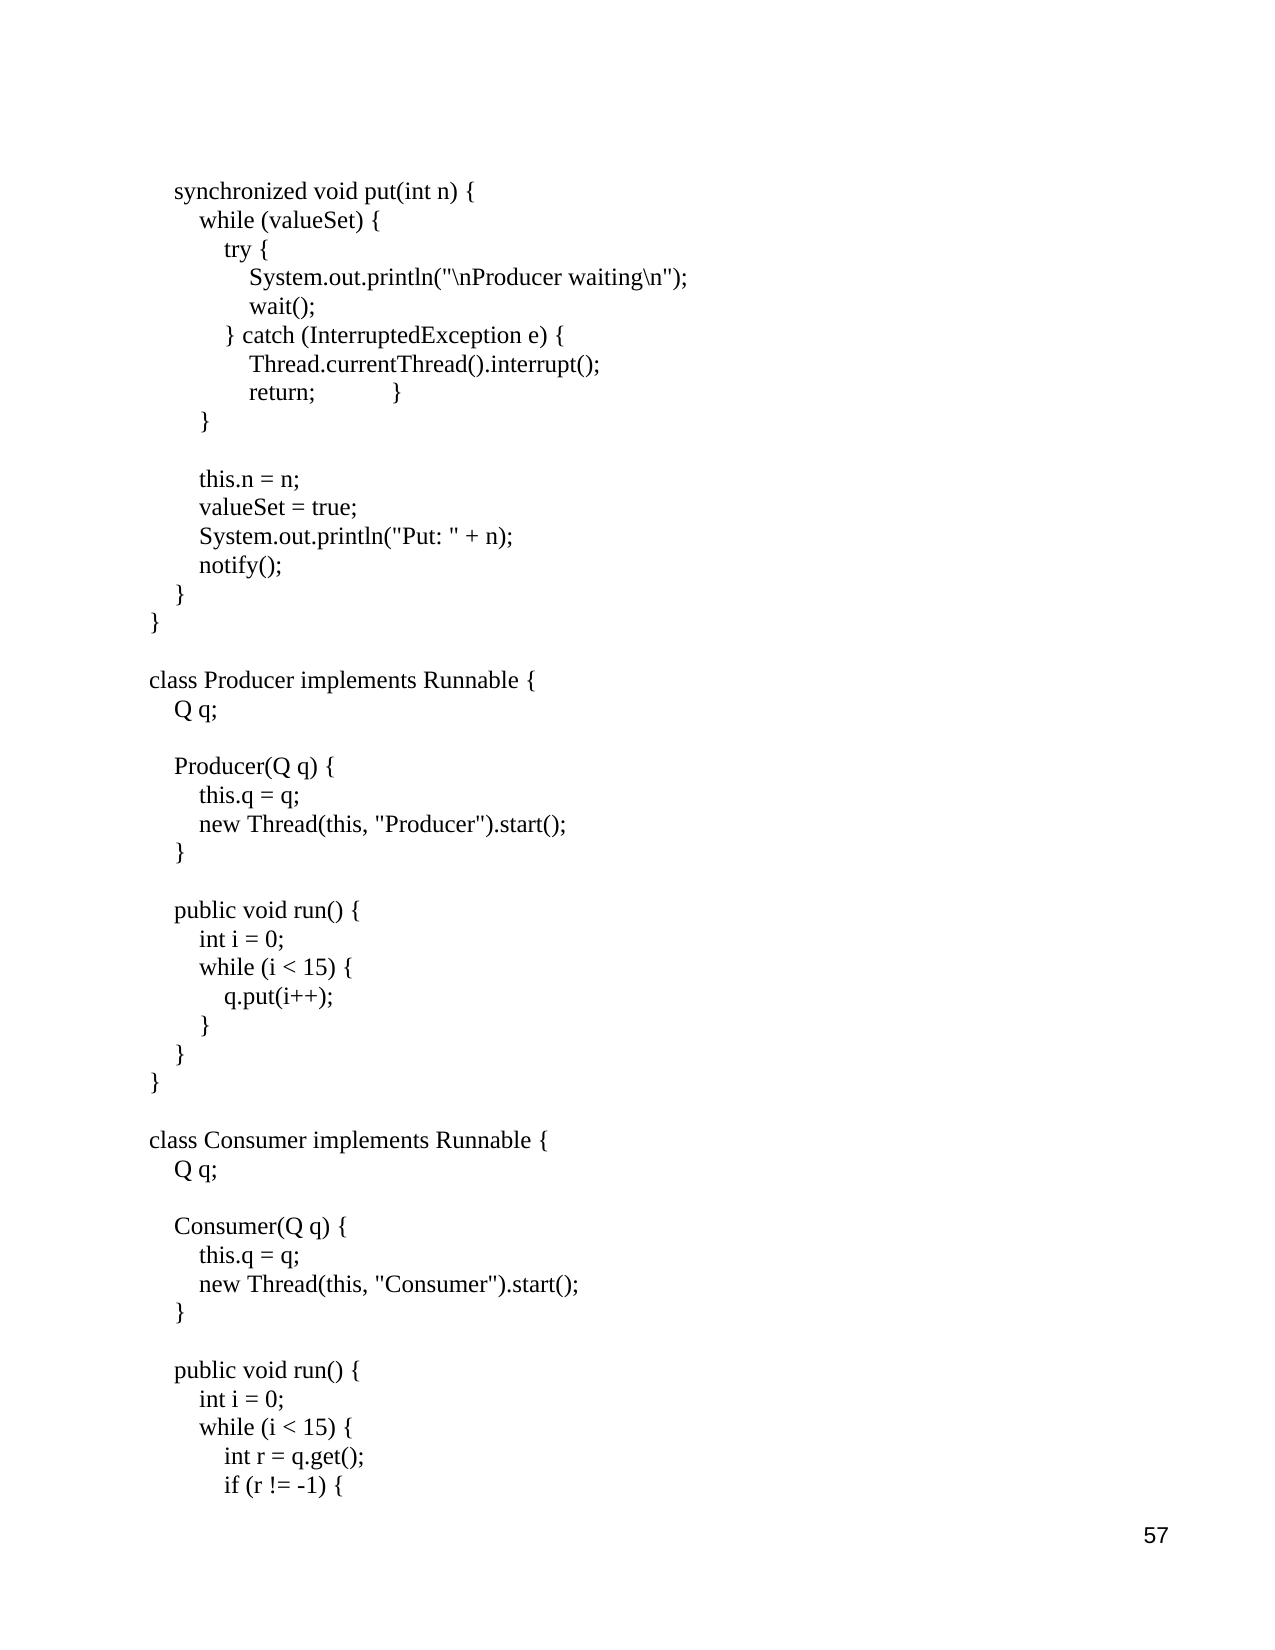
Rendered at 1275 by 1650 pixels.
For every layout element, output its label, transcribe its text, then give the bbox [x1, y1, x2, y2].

text } catch (InterruptedException e) { [149, 320, 1169, 349]
text synchronized void put(int n) { [149, 176, 1169, 205]
text Producer(Q q) { [149, 751, 1169, 780]
text q.put(i++); [149, 981, 1169, 1010]
text this.n = n; [149, 464, 1169, 492]
text valueSet = true; [149, 492, 1169, 521]
text int i = 0; [149, 1384, 1169, 1412]
text int r = q.get(); [149, 1441, 1169, 1470]
text public void run() { [149, 895, 1169, 924]
text Q q; [149, 694, 1169, 722]
text } [149, 1067, 1169, 1096]
text int i = 0; [149, 924, 1169, 952]
text if (r != -1) { [149, 1470, 1169, 1499]
text } [149, 1297, 1169, 1326]
text public void run() { [149, 1355, 1169, 1384]
text new Thread(this, "Consumer").start(); [149, 1269, 1169, 1297]
text return; } [149, 377, 1169, 406]
text while (i < 15) { [149, 1412, 1169, 1441]
text } [149, 579, 1169, 607]
text try { [149, 234, 1169, 262]
text this.q = q; [149, 780, 1169, 809]
text } [149, 406, 1169, 435]
text System.out.println("\nProducer waiting\n"); [149, 262, 1169, 291]
text } [149, 607, 1169, 636]
text while (valueSet) { [149, 205, 1169, 234]
text Consumer(Q q) { [149, 1211, 1169, 1240]
text System.out.println("Put: " + n); [149, 521, 1169, 550]
text this.q = q; [149, 1240, 1169, 1269]
text new Thread(this, "Producer").start(); [149, 809, 1169, 837]
text while (i < 15) { [149, 952, 1169, 981]
text class Producer implements Runnable { [149, 665, 1169, 694]
text wait(); [149, 291, 1169, 320]
text } [149, 1010, 1169, 1039]
text } [149, 1039, 1169, 1067]
text class Consumer implements Runnable { [149, 1125, 1169, 1154]
text Thread.currentThread().interrupt(); [149, 349, 1169, 377]
text } [149, 837, 1169, 866]
text notify(); [149, 550, 1169, 579]
text Q q; [149, 1154, 1169, 1182]
